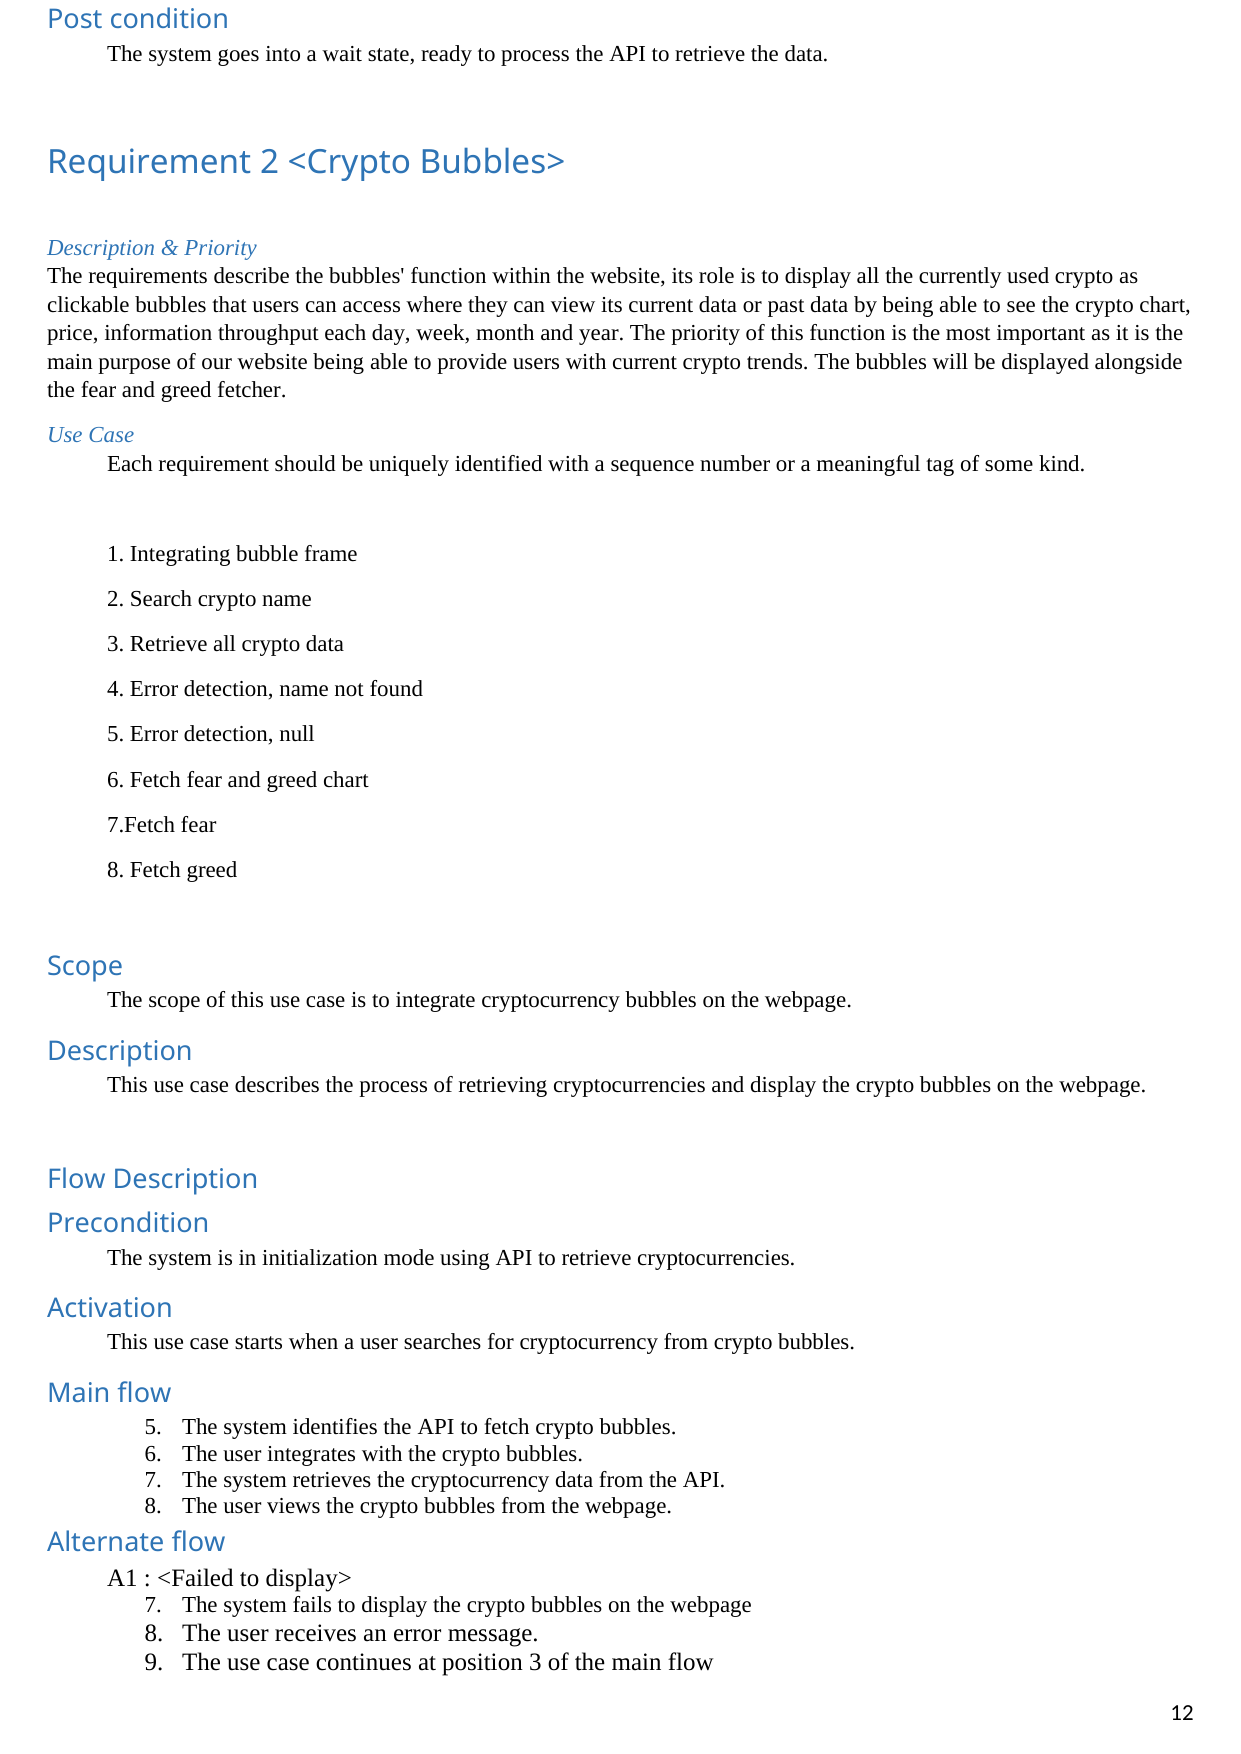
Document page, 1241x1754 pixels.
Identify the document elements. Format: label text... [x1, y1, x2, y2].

list The system fails to display the crypto bubbles on the webpage [144, 1591, 1193, 1618]
subtitle Description & Priority [47, 234, 1193, 261]
text 5. Error detection, null [107, 721, 1193, 747]
list The system identifies the API to fetch crypto bubbles. [144, 1413, 1193, 1440]
subtitle Alternate flow [47, 1523, 1193, 1560]
text The scope of this use case is to integrate cryptocurrency bubbles on the webpage. [107, 986, 1193, 1012]
list The user integrates with the crypto bubbles. [144, 1440, 1193, 1466]
text 7.Fetch fear [107, 811, 1193, 837]
text 4. Error detection, name not found [107, 675, 1193, 702]
subtitle Scope [47, 946, 1193, 983]
text This use case starts when a user searches for cryptocurrency from crypto bubbles. [107, 1328, 1193, 1355]
text Each requirement should be uniquely identified with a sequence number or a meaningful tag of some kind. [107, 450, 1193, 476]
text The requirements describe the bubbles' function within the website, its role is to display all the currently used crypto as clickable bubbles that users can access where they can view its current data or past data by being able to see the crypto chart, price, information throughput each day, week, month and year. The priority of this function is the most important as it is the main purpose of our website being able to provide users with current crypto trends. The bubbles will be displayed alongside the fear and greed fetcher. [47, 263, 1193, 403]
subtitle Precondition [47, 1204, 1193, 1241]
text 8. Fetch greed [107, 856, 1193, 882]
list The user views the crypto bubbles from the webpage. [144, 1492, 1193, 1519]
subtitle Flow Description [47, 1160, 1193, 1197]
subtitle Description [47, 1031, 1193, 1068]
subtitle Activation [47, 1289, 1193, 1326]
subtitle Post condition [47, 0, 1193, 37]
text 3. Retrieve all crypto data [107, 630, 1193, 657]
subtitle Main flow [47, 1373, 1193, 1410]
list The use case continues at position 3 of the main flow [144, 1647, 1193, 1675]
text The system goes into a wait state, ready to process the API to retrieve the data. [107, 40, 1193, 66]
list A1 : <Failed to display> [107, 1563, 1193, 1591]
text This use case describes the process of retrieving cryptocurrencies and display the crypto bubbles on the webpage. [107, 1071, 1193, 1097]
subtitle Requirement 2 <Crypto Bubbles> [47, 138, 1193, 184]
text 6. Fetch fear and greed chart [107, 766, 1193, 792]
text 2. Search crypto name [107, 585, 1193, 612]
list The user receives an error message. [144, 1618, 1193, 1647]
text The system is in initialization mode using API to retrieve cryptocurrencies. [107, 1243, 1193, 1270]
text 1. Integrating bubble frame [107, 540, 1193, 566]
subtitle Use Case [47, 421, 1193, 448]
list The system retrieves the cryptocurrency data from the API. [144, 1466, 1193, 1492]
